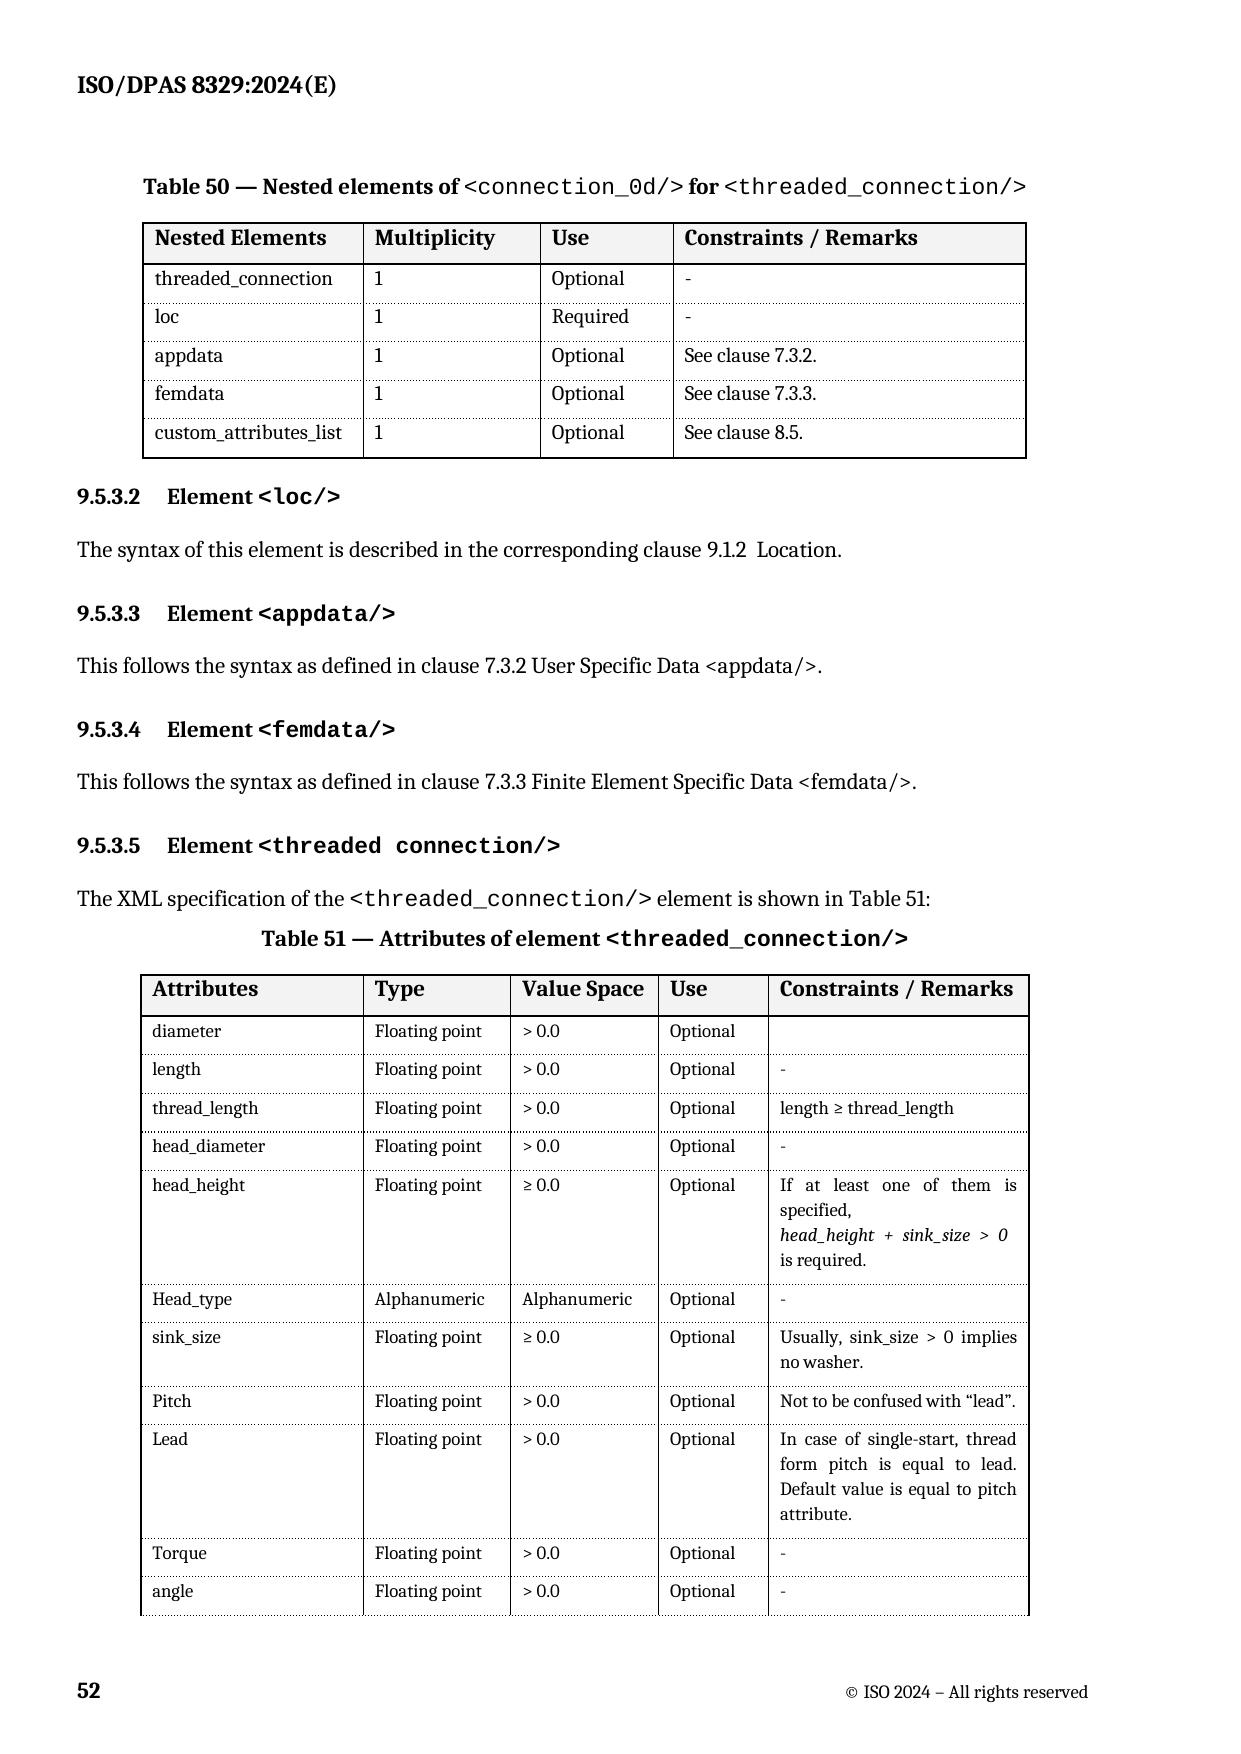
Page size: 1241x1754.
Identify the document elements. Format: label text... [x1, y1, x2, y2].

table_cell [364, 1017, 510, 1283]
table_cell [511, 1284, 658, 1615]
text The XML specification of the <threaded_connection/> element is shown in Table 51: [77, 886, 1092, 913]
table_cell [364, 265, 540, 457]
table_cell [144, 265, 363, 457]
text Table 51 — Attributes of element <threaded_connection/> [77, 926, 1092, 953]
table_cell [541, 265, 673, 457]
subtitle Element <threaded connection/> [77, 833, 1092, 861]
text This follows the syntax as defined in clause 7.3.2 User Specific Data <appdata/>. [77, 653, 1092, 679]
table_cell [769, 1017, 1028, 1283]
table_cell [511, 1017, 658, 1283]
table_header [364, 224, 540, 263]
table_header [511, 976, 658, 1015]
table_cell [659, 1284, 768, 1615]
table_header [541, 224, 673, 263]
subtitle Element <femdata/> [77, 717, 1092, 744]
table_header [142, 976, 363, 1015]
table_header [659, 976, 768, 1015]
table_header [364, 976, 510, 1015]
text The syntax of this element is described in the corresponding clause 9.1.2 Location. [77, 536, 1092, 563]
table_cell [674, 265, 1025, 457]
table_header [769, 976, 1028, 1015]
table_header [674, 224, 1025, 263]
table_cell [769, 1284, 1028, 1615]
text This follows the syntax as defined in clause 7.3.3 Finite Element Specific Data <femdata/>. [77, 769, 1092, 796]
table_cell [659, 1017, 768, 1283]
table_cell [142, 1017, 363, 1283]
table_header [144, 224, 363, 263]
subtitle Element <appdata/> [77, 600, 1092, 628]
text Table 50 — Nested elements of <connection_0d/> for <threaded_connection/> [77, 174, 1092, 201]
subtitle Element <loc/> [77, 484, 1092, 511]
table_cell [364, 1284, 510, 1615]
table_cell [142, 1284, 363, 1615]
